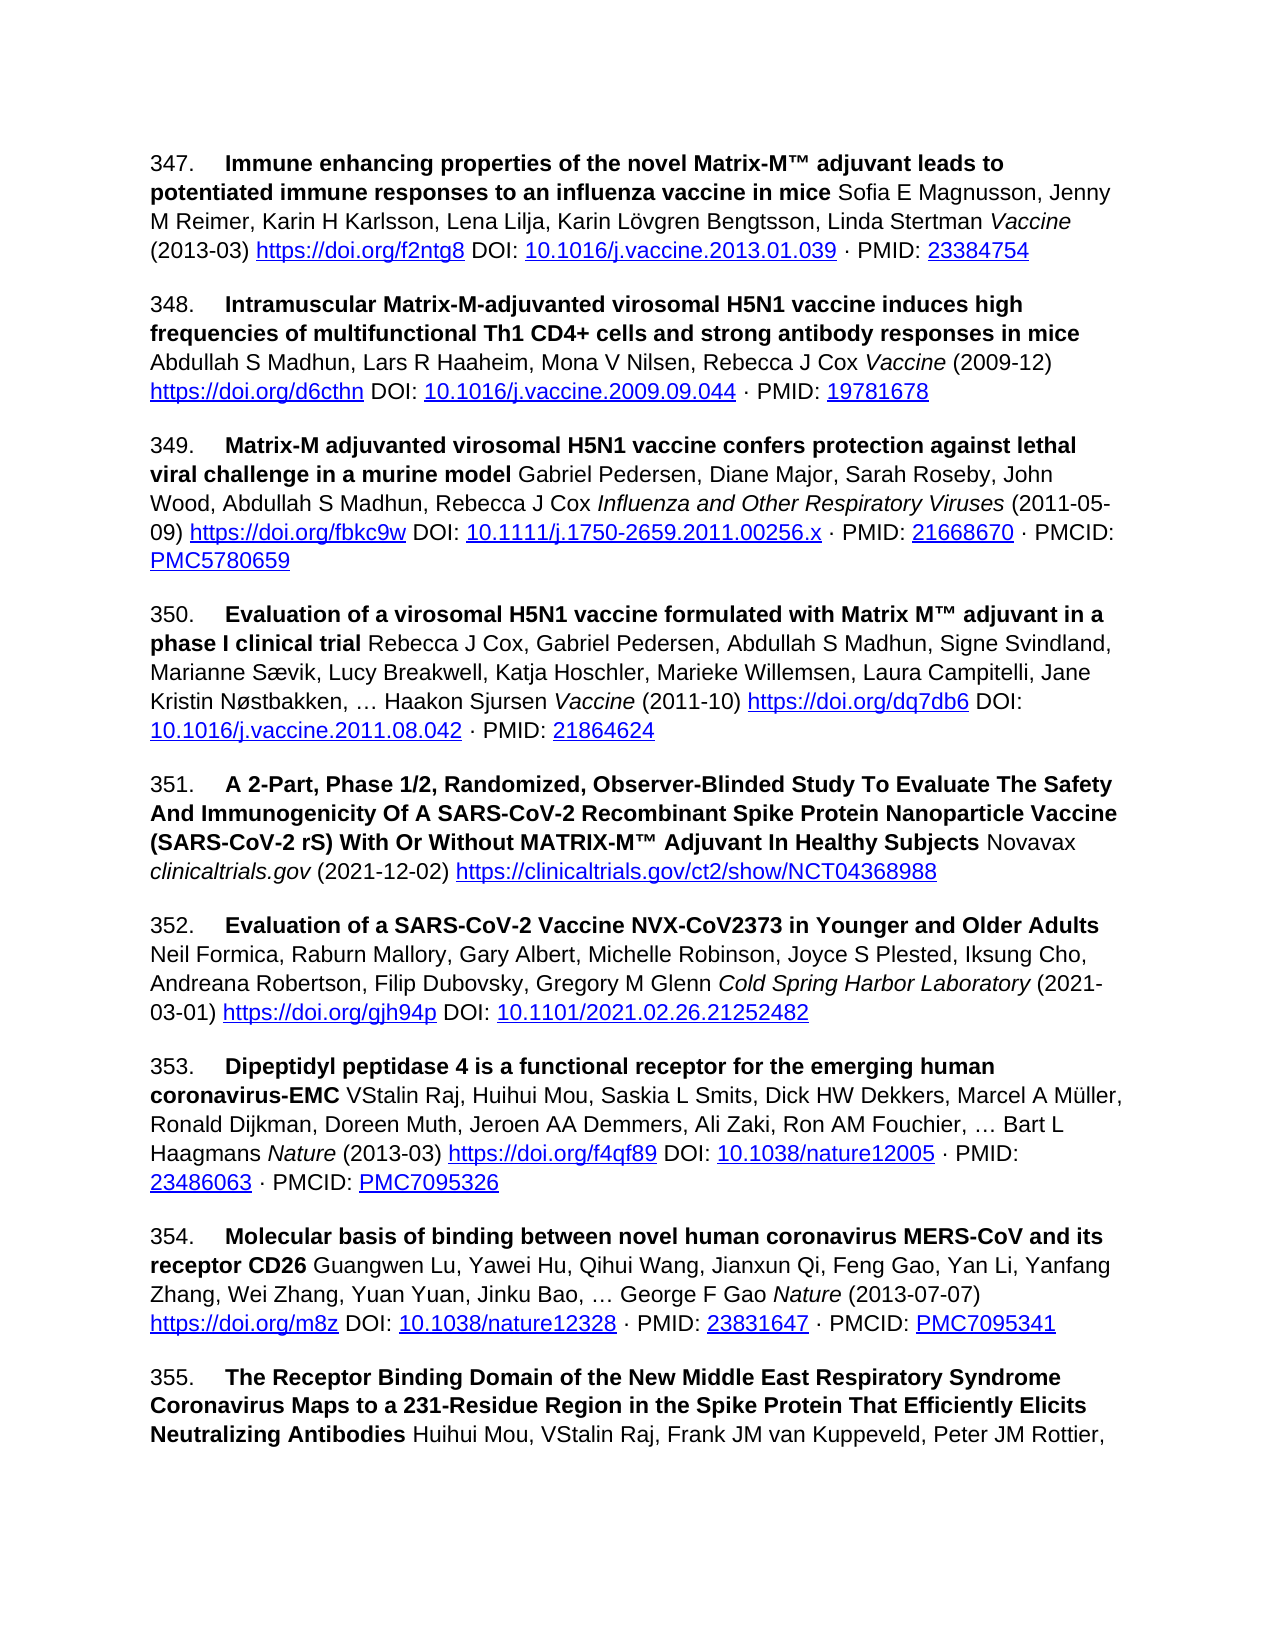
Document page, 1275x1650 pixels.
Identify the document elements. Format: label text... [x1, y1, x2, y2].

text 348. Intramuscular Matrix-M-adjuvanted virosomal H5N1 vaccine induces high frequencies of multifunctional Th1 CD4+ cells and strong antibody responses in mice Abdullah S Madhun, Lars R Haaheim, Mona V Nilsen, Rebecca J Cox Vaccine (2009-12) https://doi.org/d6cthn DOI: 10.1016/j.vaccine.2009.09.044 · PMID: 19781678 [150, 291, 1125, 404]
text 353. Dipeptidyl peptidase 4 is a functional receptor for the emerging human coronavirus-EMC VStalin Raj, Huihui Mou, Saskia L Smits, Dick HW Dekkers, Marcel A Müller, Ronald Dijkman, Doreen Muth, Jeroen AA Demmers, Ali Zaki, Ron AM Fouchier, … Bart L Haagmans Nature (2013-03) https://doi.org/f4qf89 DOI: 10.1038/nature12005 · PMID: 23486063 · PMCID: PMC7095326 [150, 1053, 1125, 1195]
text 352. Evaluation of a SARS-CoV-2 Vaccine NVX-CoV2373 in Younger and Older Adults Neil Formica, Raburn Mallory, Gary Albert, Michelle Robinson, Joyce S Plested, Iksung Cho, Andreana Robertson, Filip Dubovsky, Gregory M Glenn Cold Spring Harbor Laboratory (2021-03-01) https://doi.org/gjh94p DOI: 10.1101/2021.02.26.21252482 [150, 912, 1125, 1025]
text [150, 1363, 1125, 1448]
text 350. Evaluation of a virosomal H5N1 vaccine formulated with Matrix M™ adjuvant in a phase I clinical trial Rebecca J Cox, Gabriel Pedersen, Abdullah S Madhun, Signe Svindland, Marianne Sævik, Lucy Breakwell, Katja Hoschler, Marieke Willemsen, Laura Campitelli, Jane Kristin Nøstbakken, … Haakon Sjursen Vaccine (2011-10) https://doi.org/dq7db6 DOI: 10.1016/j.vaccine.2011.08.042 · PMID: 21864624 [150, 601, 1125, 744]
text 347. Immune enhancing properties of the novel Matrix-M™ adjuvant leads to potentiated immune responses to an influenza vaccine in mice Sofia E Magnusson, Jenny M Reimer, Karin H Karlsson, Lena Lilja, Karin Lövgren Bengtsson, Linda Stertman Vaccine (2013-03) https://doi.org/f2ntg8 DOI: 10.1016/j.vaccine.2013.01.039 · PMID: 23384754 [150, 150, 1125, 263]
text 351. A 2-Part, Phase 1/2, Randomized, Observer-Blinded Study To Evaluate The Safety And Immunogenicity Of A SARS-CoV-2 Recombinant Spike Protein Nanoparticle Vaccine (SARS-CoV-2 rS) With Or Without MATRIX-M™ Adjuvant In Healthy Subjects Novavax clinicaltrials.gov (2021-12-02) https://clinicaltrials.gov/ct2/show/NCT04368988 [150, 771, 1125, 884]
text 354. Molecular basis of binding between novel human coronavirus MERS-CoV and its receptor CD26 Guangwen Lu, Yawei Hu, Qihui Wang, Jianxun Qi, Feng Gao, Yan Li, Yanfang Zhang, Wei Zhang, Yuan Yuan, Jinku Bao, … George F Gao Nature (2013-07-07) https://doi.org/m8z DOI: 10.1038/nature12328 · PMID: 23831647 · PMCID: PMC7095341 [150, 1223, 1125, 1336]
text 349. Matrix-M adjuvanted virosomal H5N1 vaccine confers protection against lethal viral challenge in a murine model Gabriel Pedersen, Diane Major, Sarah Roseby, John Wood, Abdullah S Madhun, Rebecca J Cox Influenza and Other Respiratory Viruses (2011-05-09) https://doi.org/fbkc9w DOI: 10.1111/j.1750-2659.2011.00256.x · PMID: 21668670 · PMCID: PMC5780659 [150, 432, 1125, 574]
